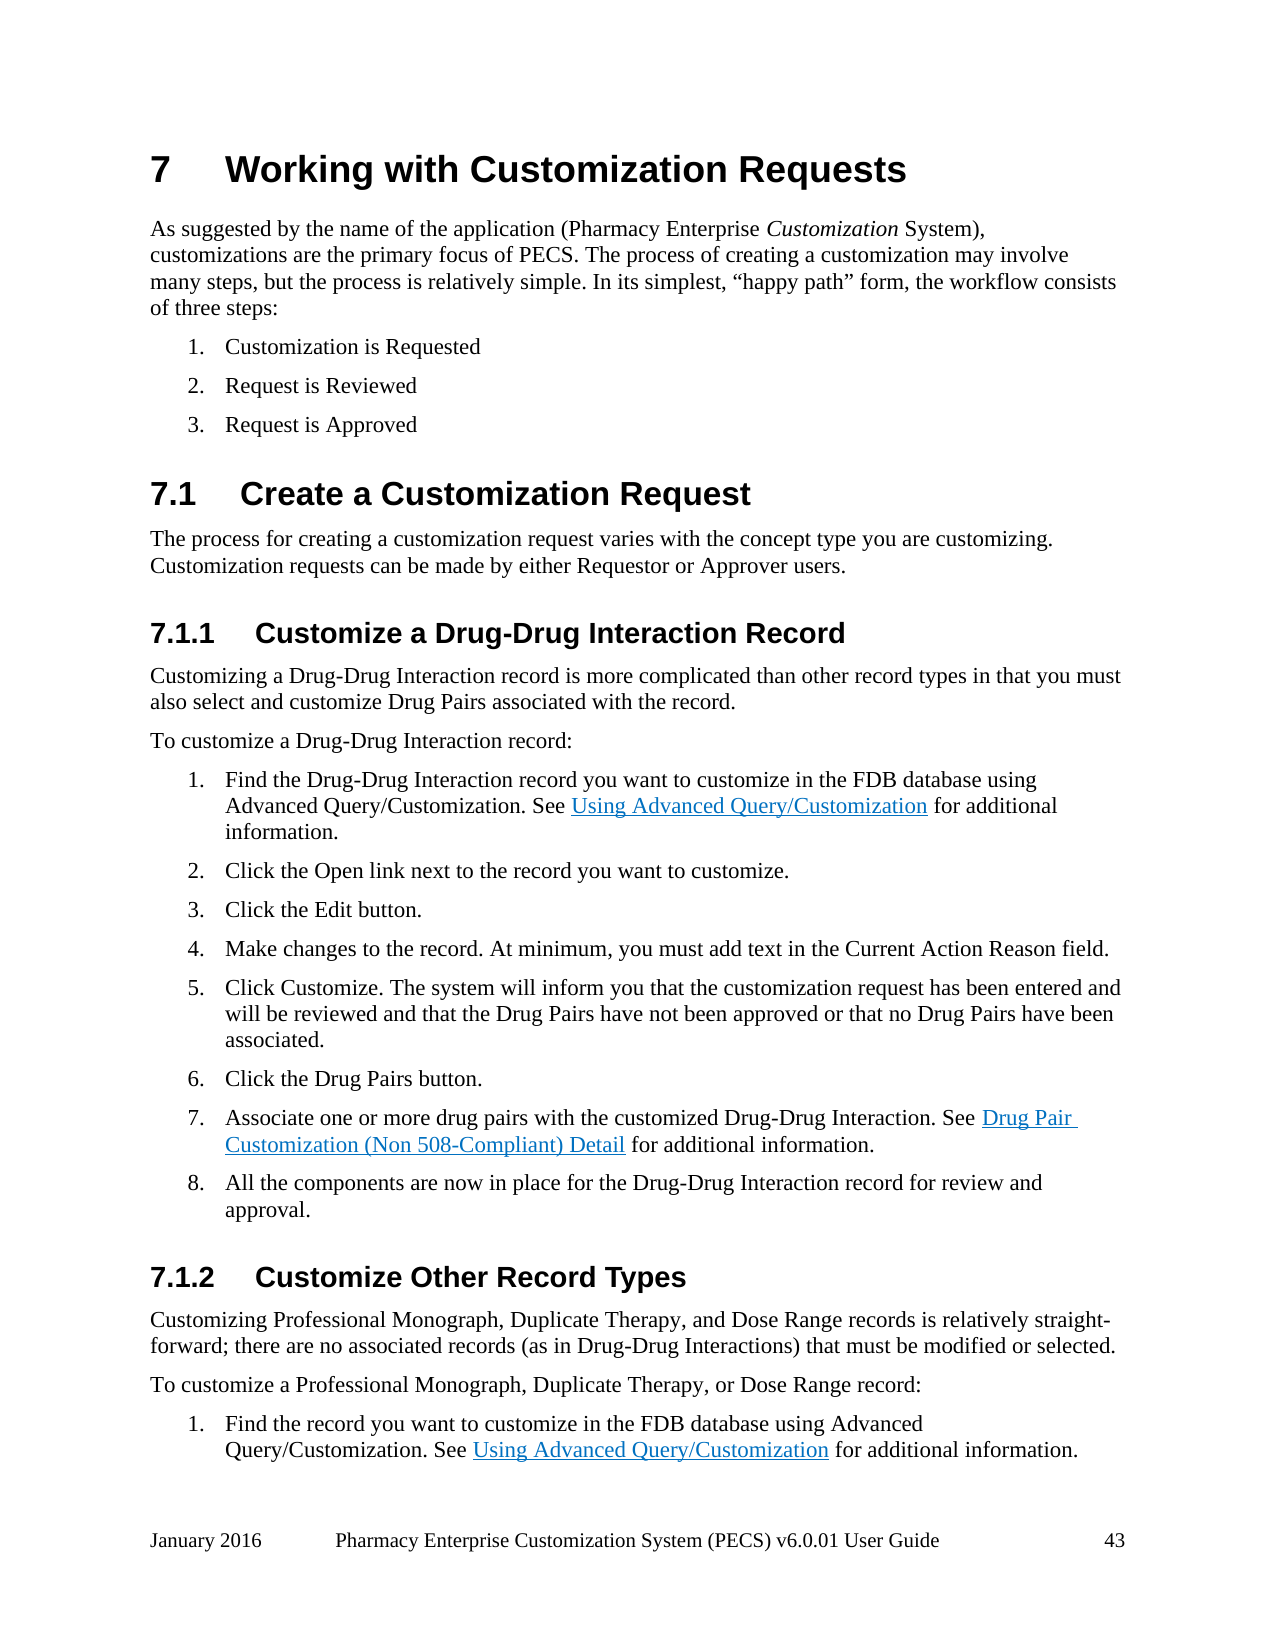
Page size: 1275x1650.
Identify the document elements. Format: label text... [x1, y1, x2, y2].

text The process for creating a customization request varies with the concept type you are customizing. Customization requests can be made by either Requestor or Approver users. [150, 525, 1125, 578]
list Click the Edit button. [187, 896, 1125, 922]
subtitle Create a Customization Request [150, 474, 1125, 513]
text Customizing Professional Monograph, Duplicate Therapy, and Dose Range records is relatively straight-forward; there are no associated records (as in Drug-Drug Interactions) that must be modified or selected. [150, 1306, 1125, 1358]
text Customizing a Drug-Drug Interaction record is more complicated than other record types in that you must also select and customize Drug Pairs associated with the record. [150, 662, 1125, 714]
list Associate one or more drug pairs with the customized Drug-Drug Interaction. See Drug Pair Customization (Non 508-Compliant) Detail for additional information. [187, 1104, 1125, 1157]
subtitle Working with Customization Requests [150, 147, 1125, 190]
list Request is Approved [187, 411, 1125, 437]
list Find the record you want to customize in the FDB database using Advanced Query/Customization. See Using Advanced Query/Customization for additional information. [187, 1410, 1125, 1462]
list All the components are now in place for the Drug-Drug Interaction record for review and approval. [187, 1169, 1125, 1222]
list Customization is Requested [187, 333, 1125, 359]
subtitle Customize Other Record Types [150, 1260, 1125, 1293]
text To customize a Drug-Drug Interaction record: [150, 727, 1125, 753]
list Click the Open link next to the record you want to customize. [187, 857, 1125, 884]
list Find the Drug-Drug Interaction record you want to customize in the FDB database using Advanced Query/Customization. See Using Advanced Query/Customization for additional information. [187, 766, 1125, 845]
list Request is Reviewed [187, 372, 1125, 398]
text As suggested by the name of the application (Pharmacy Enterprise Customization System), customizations are the primary focus of PECS. The process of creating a customization may involve many steps, but the process is relatively simple. In its simplest, “happy path” form, the workflow consists of three steps: [150, 215, 1125, 320]
list Click the Drug Pairs button. [187, 1065, 1125, 1092]
list Click Customize. The system will inform you that the customization request has been entered and will be reviewed and that the Drug Pairs have not been approved or that no Drug Pairs have been associated. [187, 974, 1125, 1053]
text To customize a Professional Monograph, Duplicate Therapy, or Dose Range record: [150, 1371, 1125, 1397]
subtitle Customize a Drug-Drug Interaction Record [150, 616, 1125, 649]
list Make changes to the record. At minimum, you must add text in the Current Action Reason field. [187, 935, 1125, 961]
